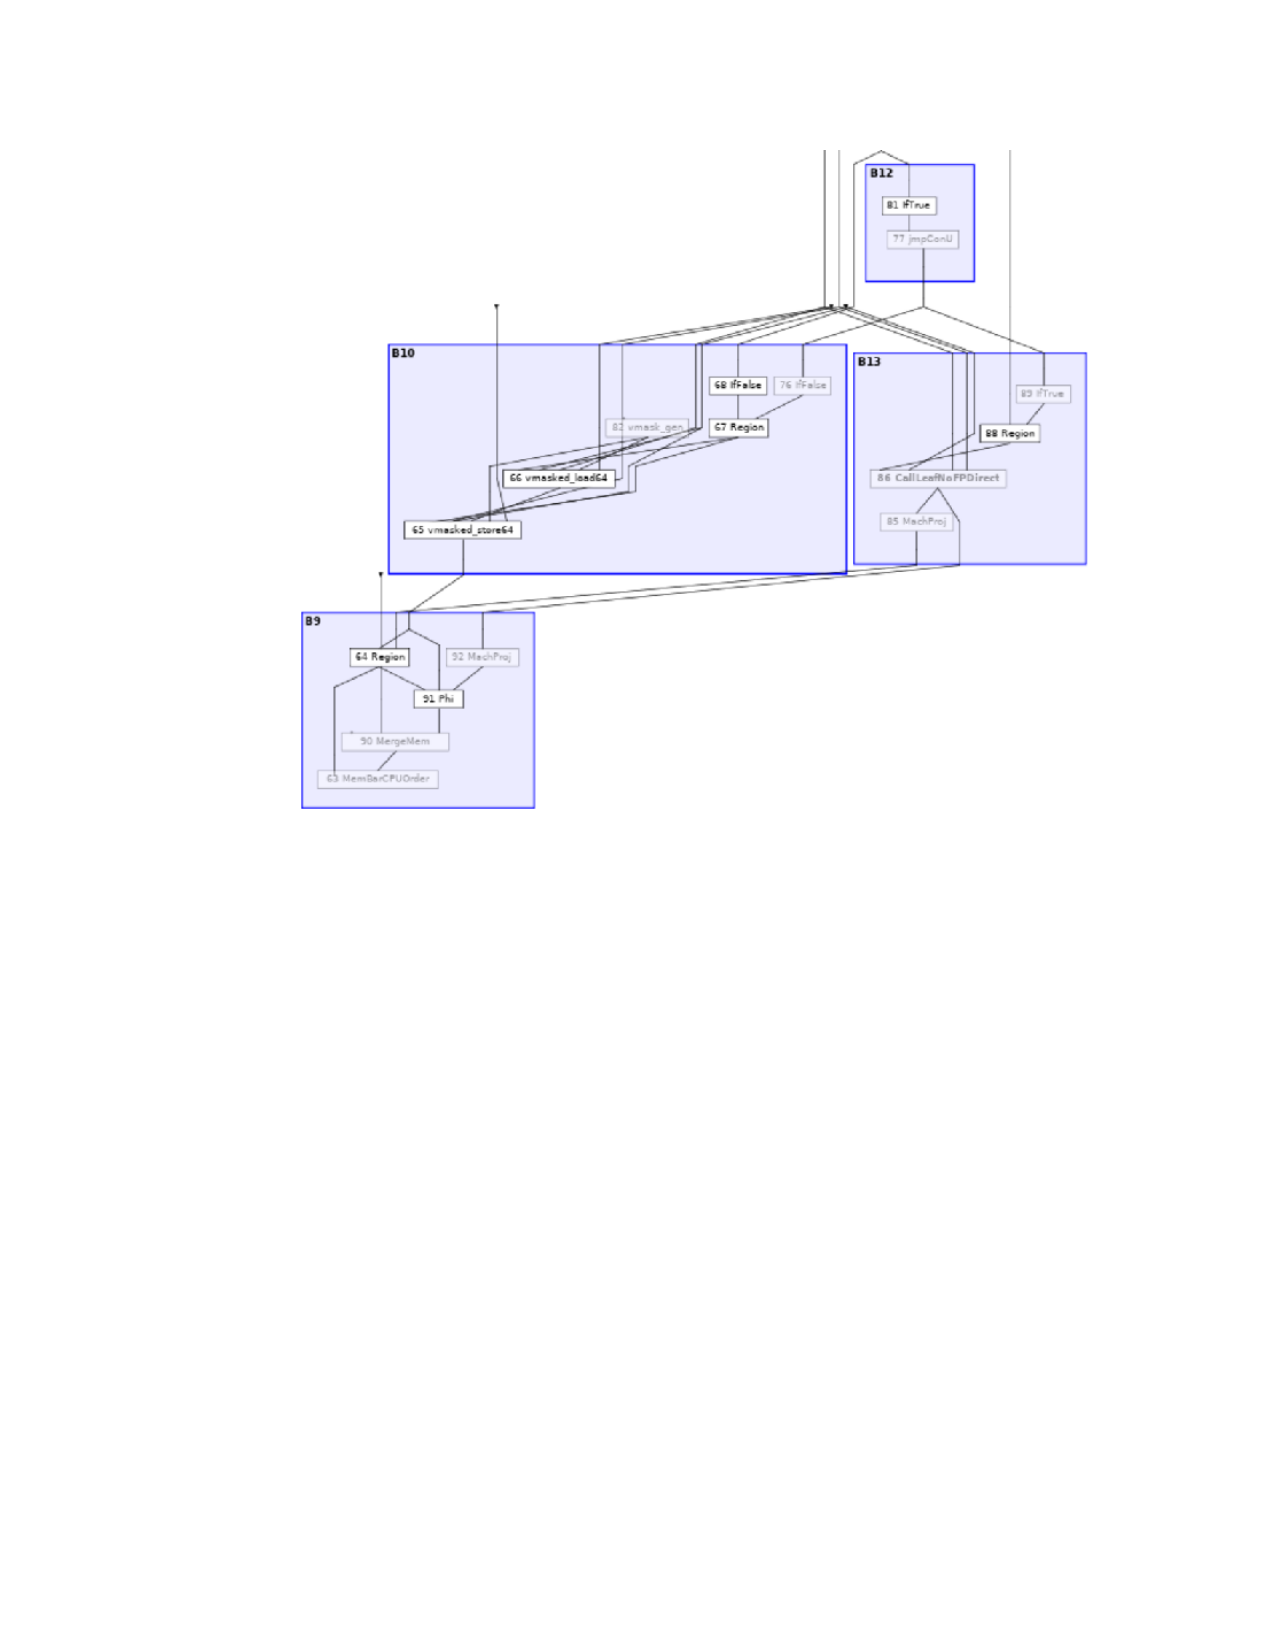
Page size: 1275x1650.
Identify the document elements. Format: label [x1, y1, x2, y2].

picture [150, 150, 1147, 818]
